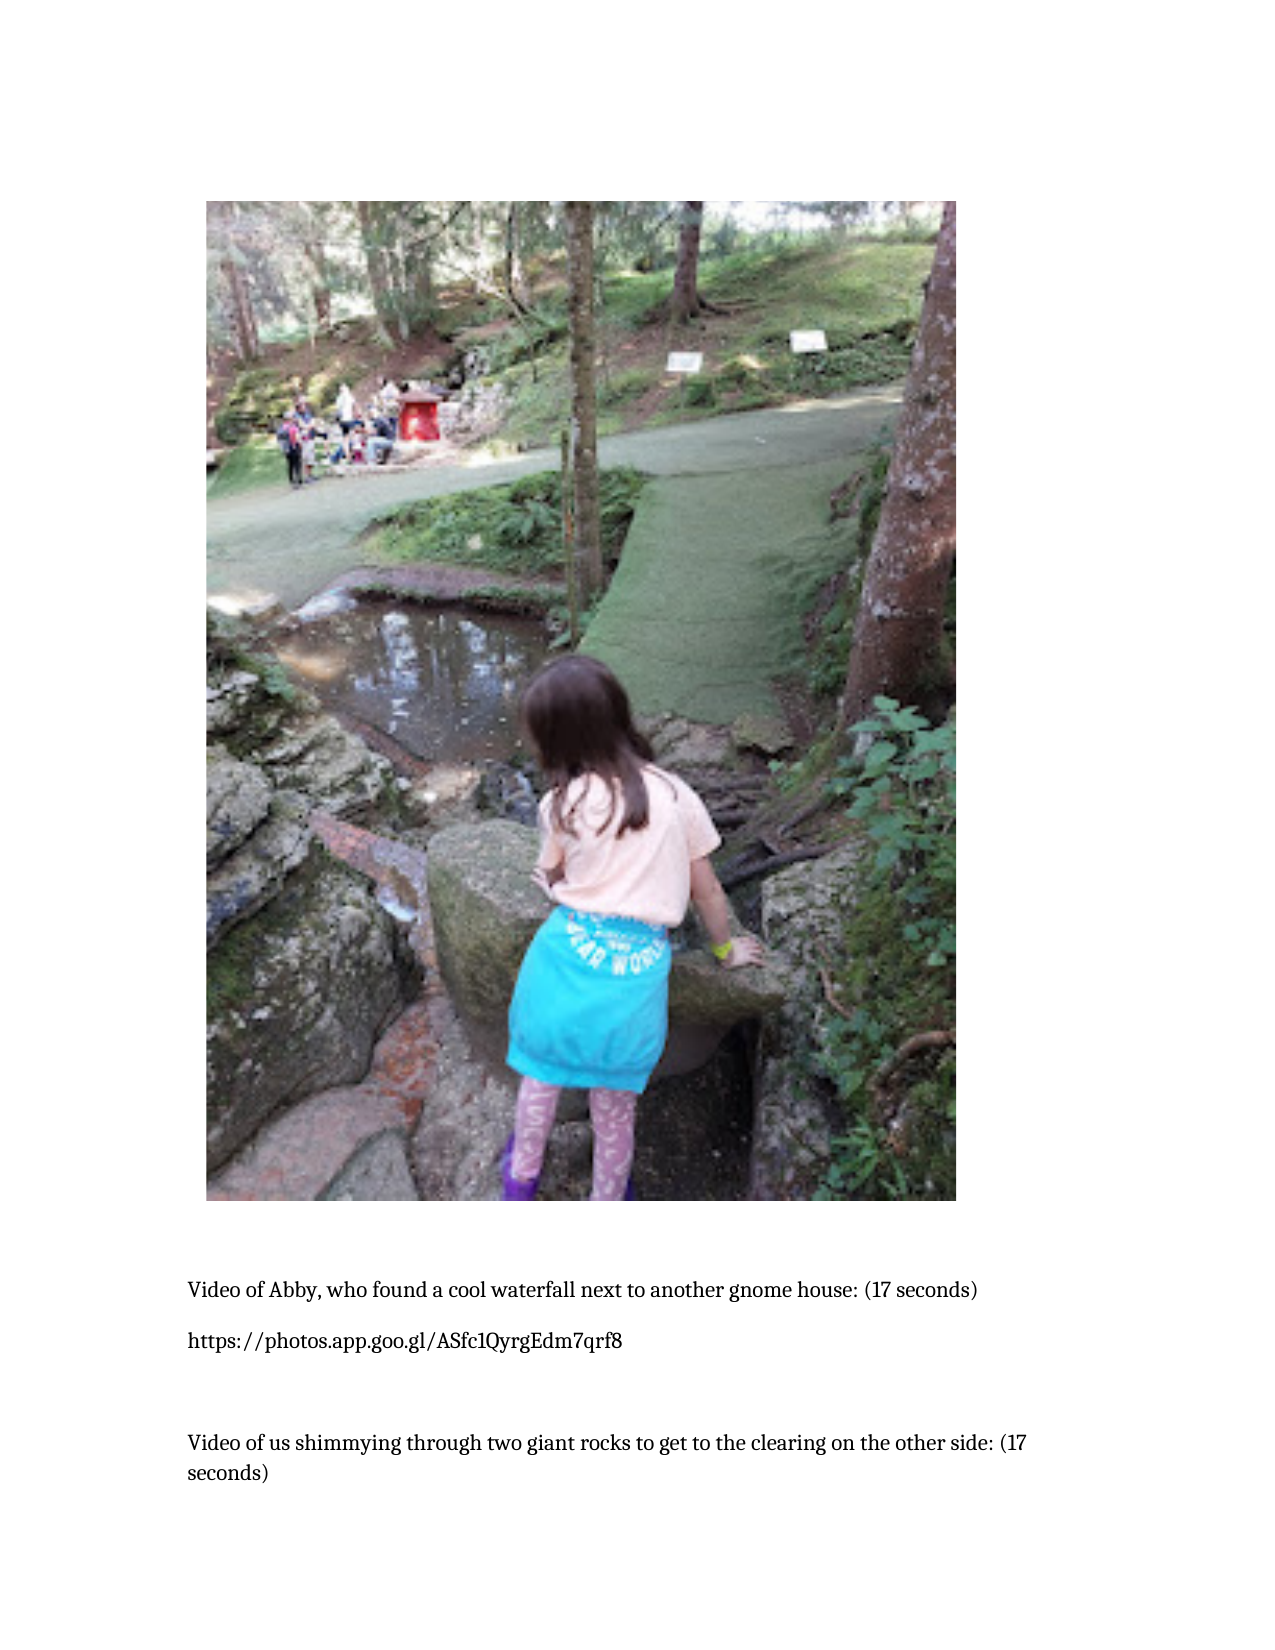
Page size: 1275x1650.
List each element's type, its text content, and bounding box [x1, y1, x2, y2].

text https://photos.app.goo.gl/ASfc1QyrgEdm7qrf8 [187, 1328, 1087, 1354]
picture [206, 201, 957, 1201]
text Video of us shimmying through two giant rocks to get to the clearing on the other side: (17 seconds) [187, 1430, 1087, 1486]
text Video of Abby, who found a cool waterfall next to another gnome house: (17 seconds) [187, 1277, 1087, 1303]
